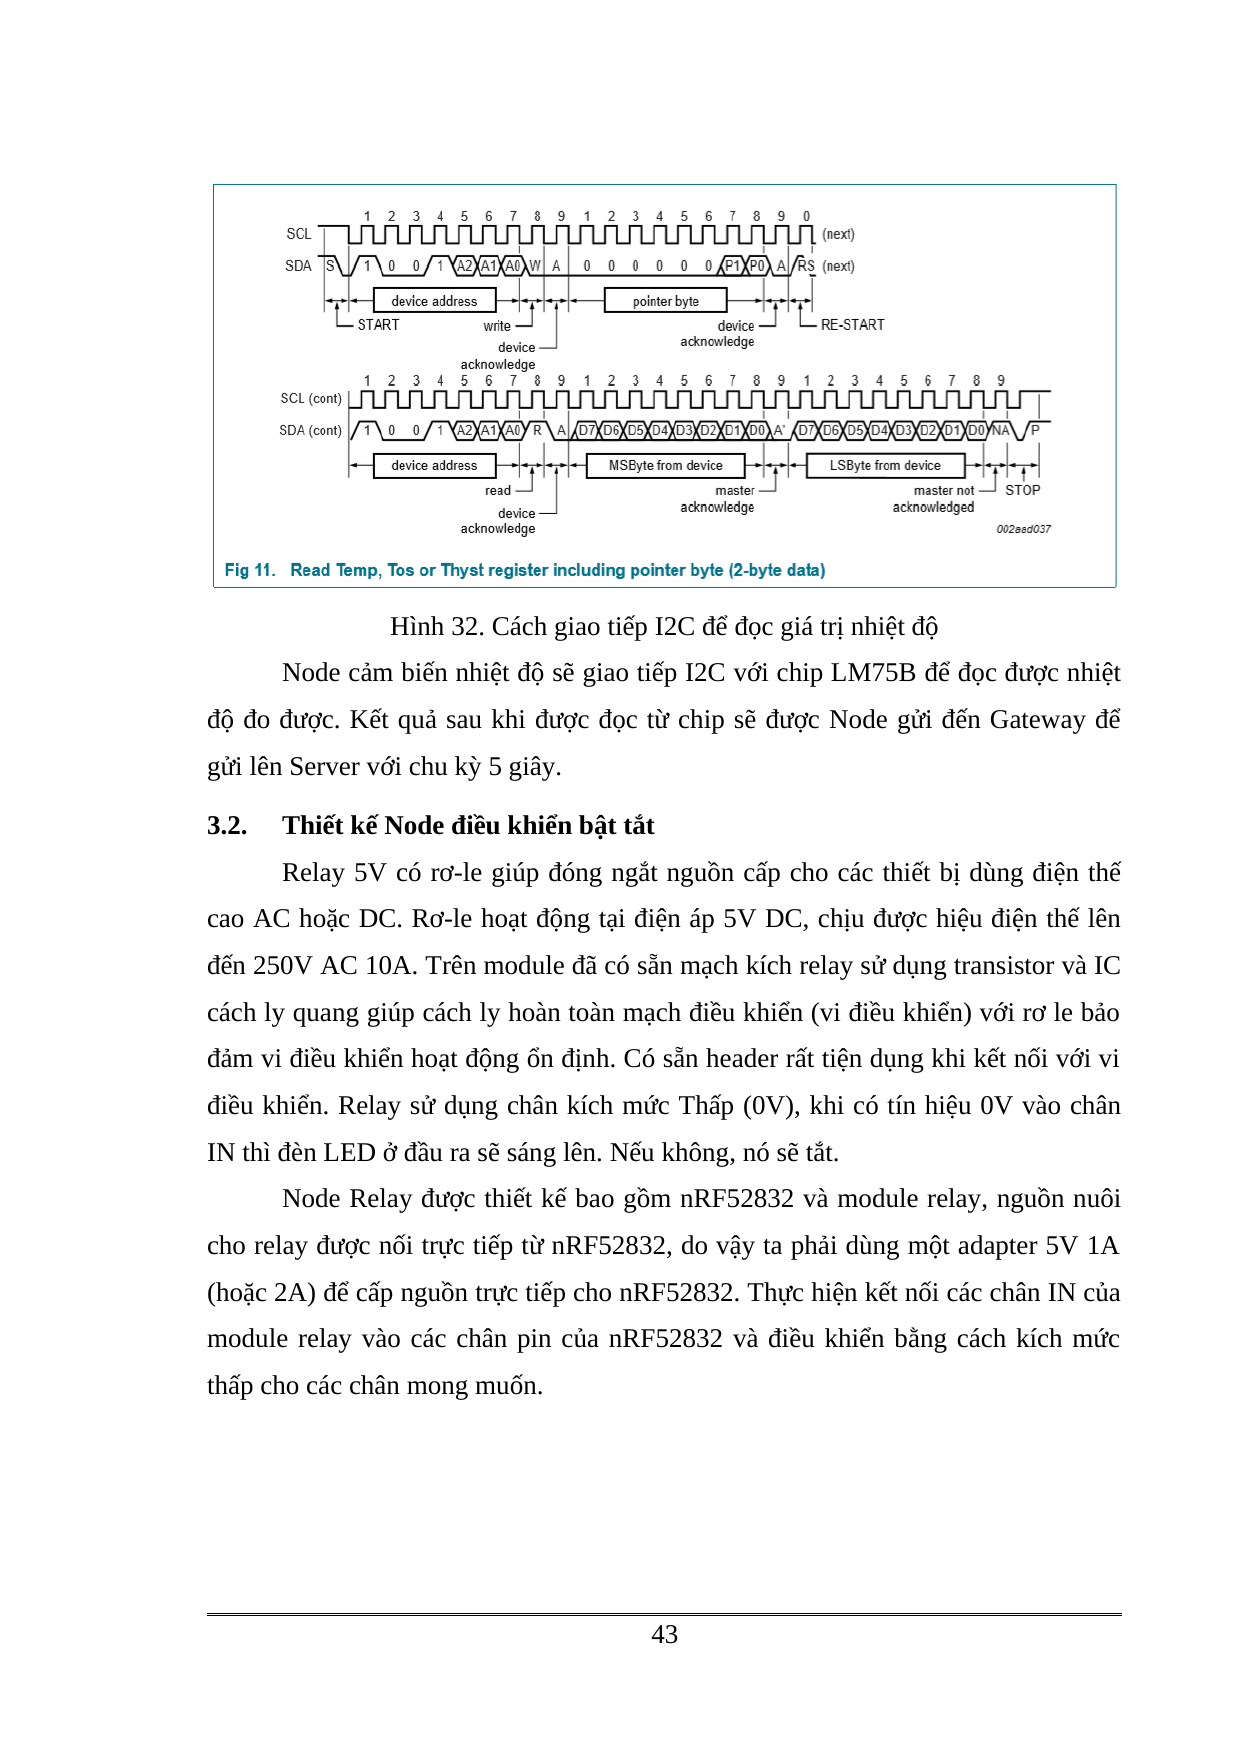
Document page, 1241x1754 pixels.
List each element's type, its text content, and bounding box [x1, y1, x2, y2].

text Hình 32. Cách giao tiếp I2C để đọc giá trị nhiệt độ [207, 610, 1122, 641]
text Node Relay được thiết kế bao gồm nRF52832 và module relay, nguồn nuôi cho relay được nối trực tiếp từ nRF52832, do vậy ta phải dùng một adapter 5V 1A (hoặc 2A) để cấp nguồn trực tiếp cho nRF52832. Thực hiện kết nối các chân IN của module relay vào các chân pin của nRF52832 và điều khiển bằng cách kích mức thấp cho các chân mong muốn. [207, 1182, 1122, 1400]
text Node cảm biến nhiệt độ sẽ giao tiếp I2C với chip LM75B để đọc được nhiệt độ đo được. Kết quả sau khi được đọc từ chip sẽ được Node gửi đến Gateway để gửi lên Server với chu kỳ 5 giây. [207, 657, 1122, 781]
subtitle Thiết kế Node điều khiển bật tắt [207, 809, 1122, 840]
text Relay 5V có rơ-le giúp đóng ngắt nguồn cấp cho các thiết bị dùng điện thế cao AC hoặc DC. Rơ-le hoạt động tại điện áp 5V DC, chịu được hiệu điện thế lên đến 250V AC 10A. Trên module đã có sẵn mạch kích relay sử dụng transistor và IC cách ly quang giúp cách ly hoàn toàn mạch điều khiển (vi điều khiển) với rơ le bảo đảm vi điều khiển hoạt động ổn định. Có sẵn header rất tiện dụng khi kết nối với vi điều khiển. Relay sử dụng chân kích mức Thấp (0V), khi có tín hiệu 0V vào chân IN thì đèn LED ở đầu ra sẽ sáng lên. Nếu không, nó sẽ tắt. [207, 856, 1122, 1167]
picture [206, 177, 1123, 595]
